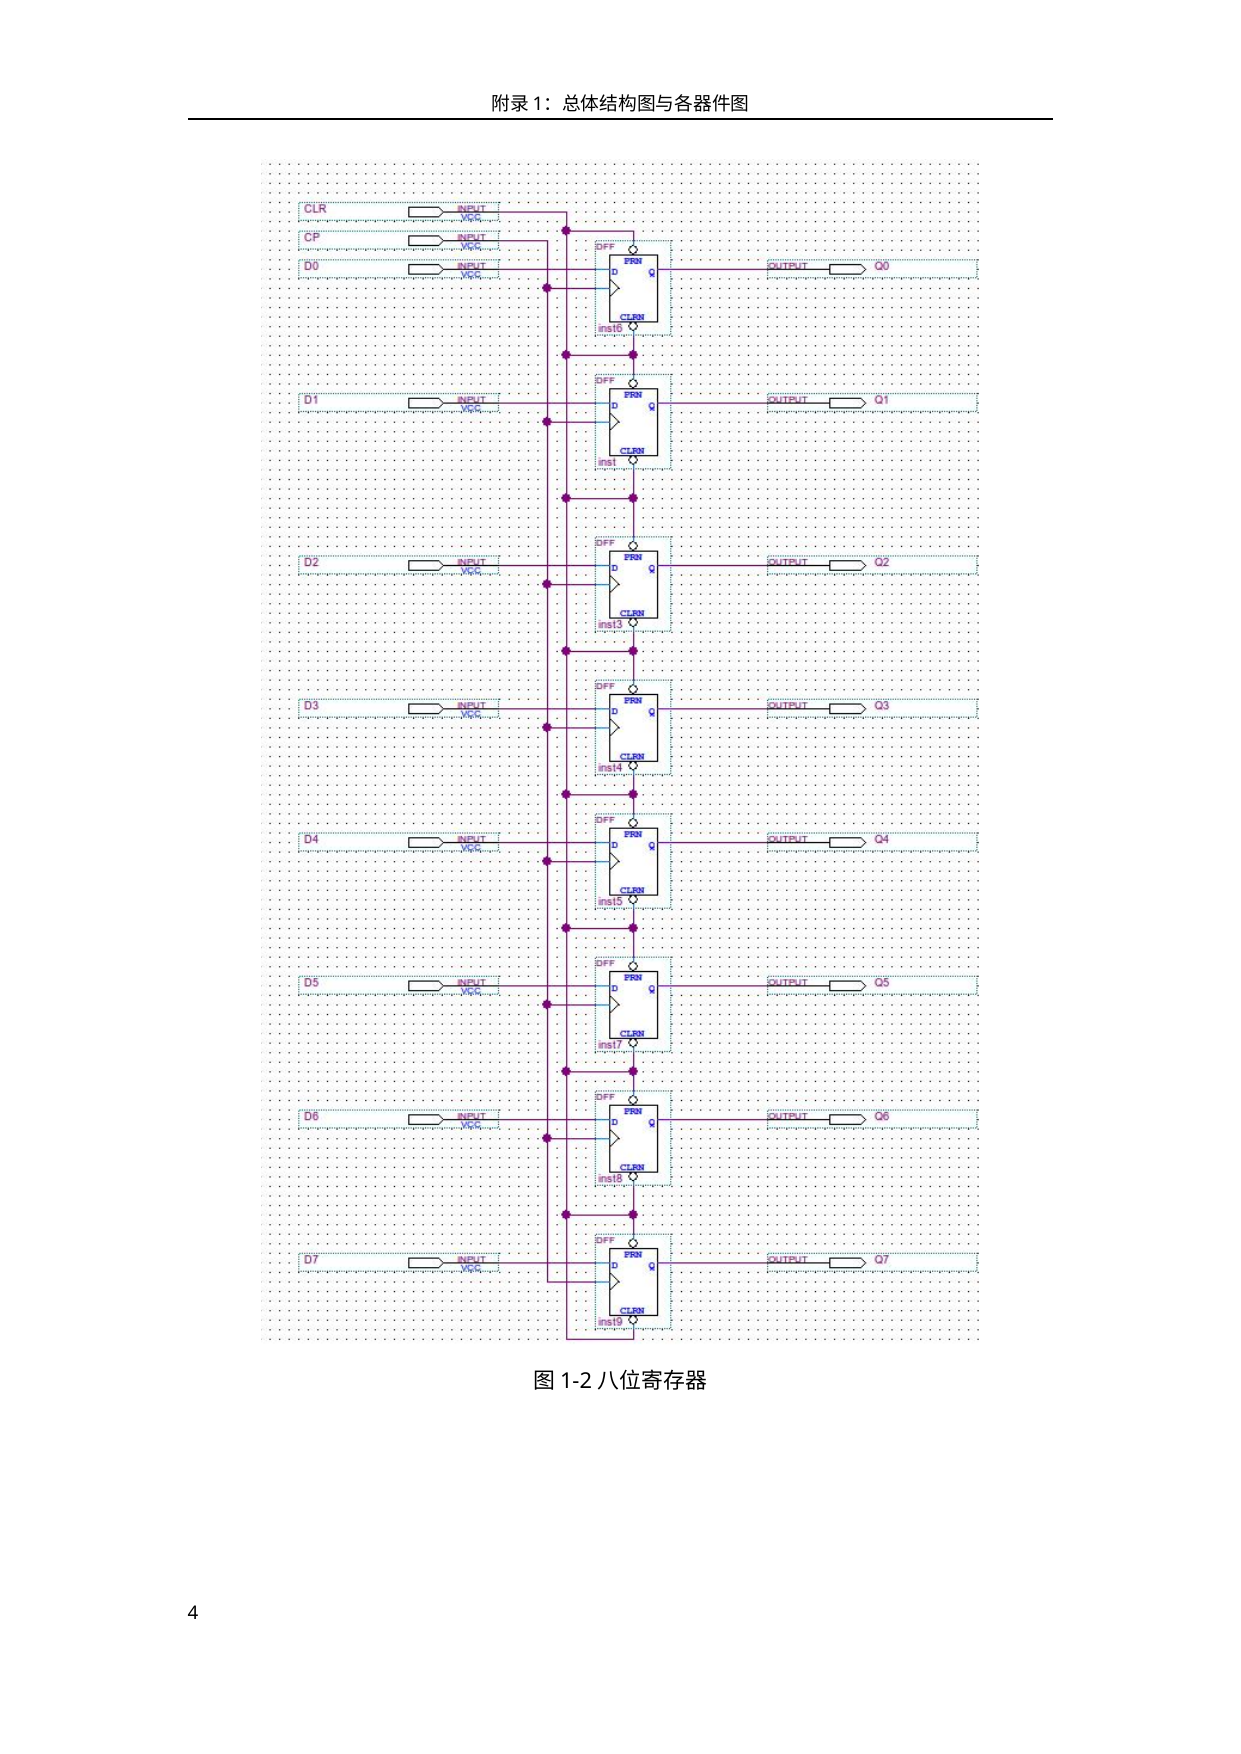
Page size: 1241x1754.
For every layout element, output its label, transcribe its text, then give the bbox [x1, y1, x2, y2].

picture [261, 159, 980, 1346]
text 图1-2 八位寄存器 [187, 1362, 1053, 1395]
